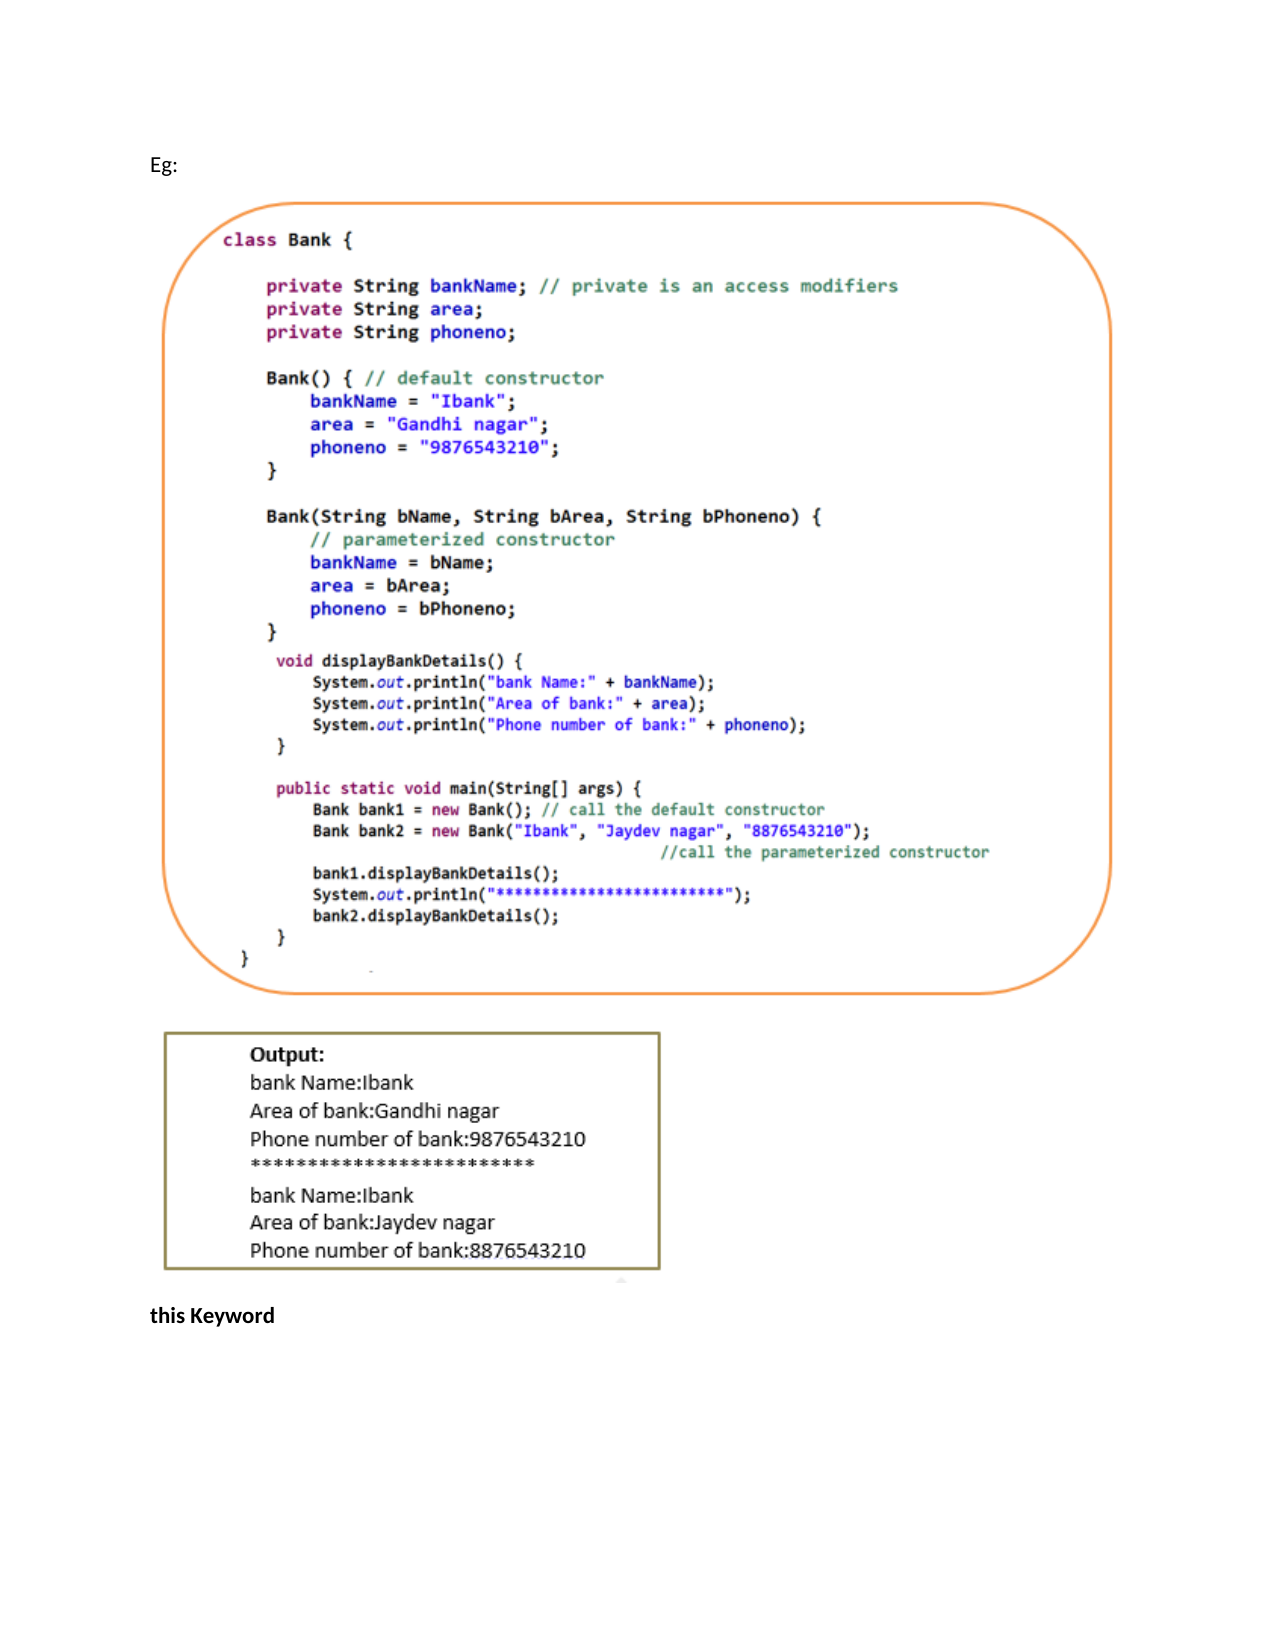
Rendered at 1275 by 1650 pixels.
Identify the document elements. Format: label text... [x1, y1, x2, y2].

picture [150, 1021, 672, 1283]
text Eg: [150, 150, 1125, 178]
text this Keyword [150, 1301, 1125, 1329]
picture [150, 196, 1125, 1003]
